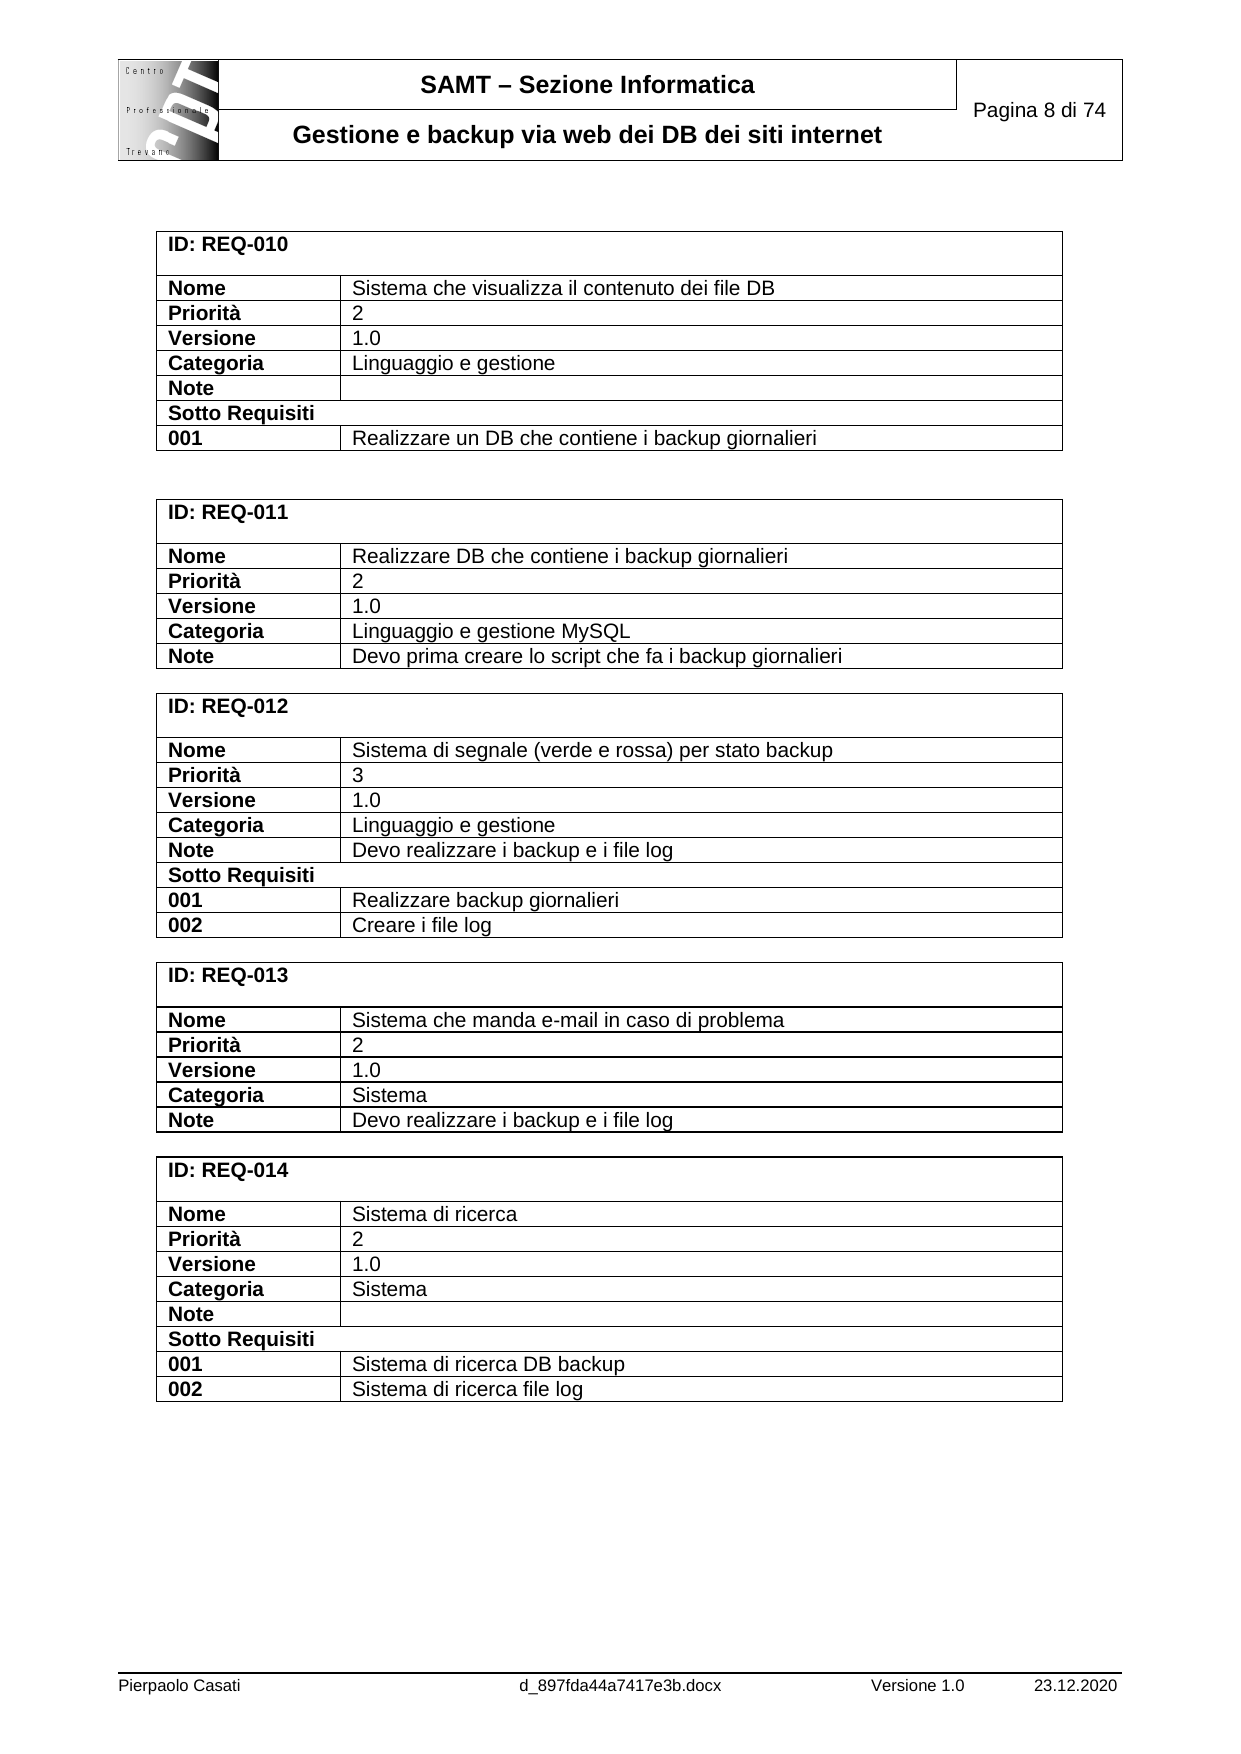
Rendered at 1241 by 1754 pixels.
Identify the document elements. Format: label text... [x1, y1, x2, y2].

table_header ID: REQ-012 [157, 694, 1062, 737]
table_cell 1.0 [341, 1058, 1062, 1081]
table_cell Priorità [157, 301, 340, 325]
table_cell [341, 1302, 1062, 1326]
table_cell 001 [157, 1352, 340, 1376]
table_cell Versione [157, 1252, 340, 1276]
table_cell Note [157, 1302, 340, 1326]
table_cell 1.0 [341, 594, 1062, 618]
table_cell Categoria [157, 813, 340, 837]
table_cell Sistema che manda e-mail in caso di problema [341, 1008, 1062, 1031]
table_cell Nome [157, 1202, 340, 1226]
table_cell Sistema di ricerca [341, 1202, 1062, 1226]
table_cell Realizzare backup giornalieri [341, 888, 1062, 912]
table_cell Linguaggio e gestione [341, 813, 1062, 837]
table_cell Categoria [157, 351, 340, 375]
table_cell 3 [341, 763, 1062, 787]
table_cell Realizzare un DB che contiene i backup giornalieri [341, 426, 1062, 450]
table_cell 002 [157, 913, 340, 937]
table_cell Note [157, 1108, 340, 1131]
table_cell Devo realizzare i backup e i file log [341, 1108, 1062, 1131]
table_cell Note [157, 644, 340, 668]
table_cell Sistema [341, 1277, 1062, 1301]
table_cell Categoria [157, 1277, 340, 1301]
table_cell 2 [341, 1227, 1062, 1251]
table_cell Sotto Requisiti [157, 863, 1062, 887]
table_cell 002 [157, 1377, 340, 1401]
table_cell [341, 376, 1062, 400]
table_cell Versione [157, 326, 340, 350]
table_cell Sotto Requisiti [157, 401, 1062, 425]
table_cell 1.0 [341, 326, 1062, 350]
table_cell Versione [157, 594, 340, 618]
table_cell Nome [157, 276, 340, 300]
table_cell Priorità [157, 763, 340, 787]
table_header ID: REQ-010 [157, 232, 1062, 275]
table_cell 2 [341, 301, 1062, 325]
table_cell Sistema di ricerca file log [341, 1377, 1062, 1401]
table_cell 1.0 [341, 1252, 1062, 1276]
table_cell Sistema di ricerca DB backup [341, 1352, 1062, 1376]
table_cell Note [157, 838, 340, 862]
table_cell Sistema di segnale (verde e rossa) per stato backup [341, 738, 1062, 762]
table_cell Linguaggio e gestione MySQL [341, 619, 1062, 643]
table_cell Nome [157, 738, 340, 762]
table_header ID: REQ-013 [157, 963, 1062, 1006]
table_cell Priorità [157, 1033, 340, 1056]
table_cell Priorità [157, 569, 340, 593]
table_cell 2 [341, 569, 1062, 593]
table_cell Devo realizzare i backup e i file log [341, 838, 1062, 862]
table_cell Versione [157, 788, 340, 812]
table_cell Priorità [157, 1227, 340, 1251]
table_cell Categoria [157, 1083, 340, 1106]
table_cell Nome [157, 1008, 340, 1031]
table_cell Sistema [341, 1083, 1062, 1106]
table_cell 001 [157, 426, 340, 450]
table_header ID: REQ-011 [157, 500, 1062, 543]
table_cell Sistema che visualizza il contenuto dei file DB [341, 276, 1062, 300]
table_cell Categoria [157, 619, 340, 643]
table_cell Nome [157, 544, 340, 568]
table_cell Creare i file log [341, 913, 1062, 937]
table_cell Realizzare DB che contiene i backup giornalieri [341, 544, 1062, 568]
table_cell Devo prima creare lo script che fa i backup giornalieri [341, 644, 1062, 668]
picture [118, 60, 219, 160]
table_cell Versione [157, 1058, 340, 1081]
table_cell Note [157, 376, 340, 400]
table_cell Sotto Requisiti [157, 1327, 1062, 1351]
table_cell 2 [341, 1033, 1062, 1056]
table_cell 001 [157, 888, 340, 912]
table_header ID: REQ-014 [157, 1158, 1062, 1201]
table_cell Linguaggio e gestione [341, 351, 1062, 375]
table_cell 1.0 [341, 788, 1062, 812]
